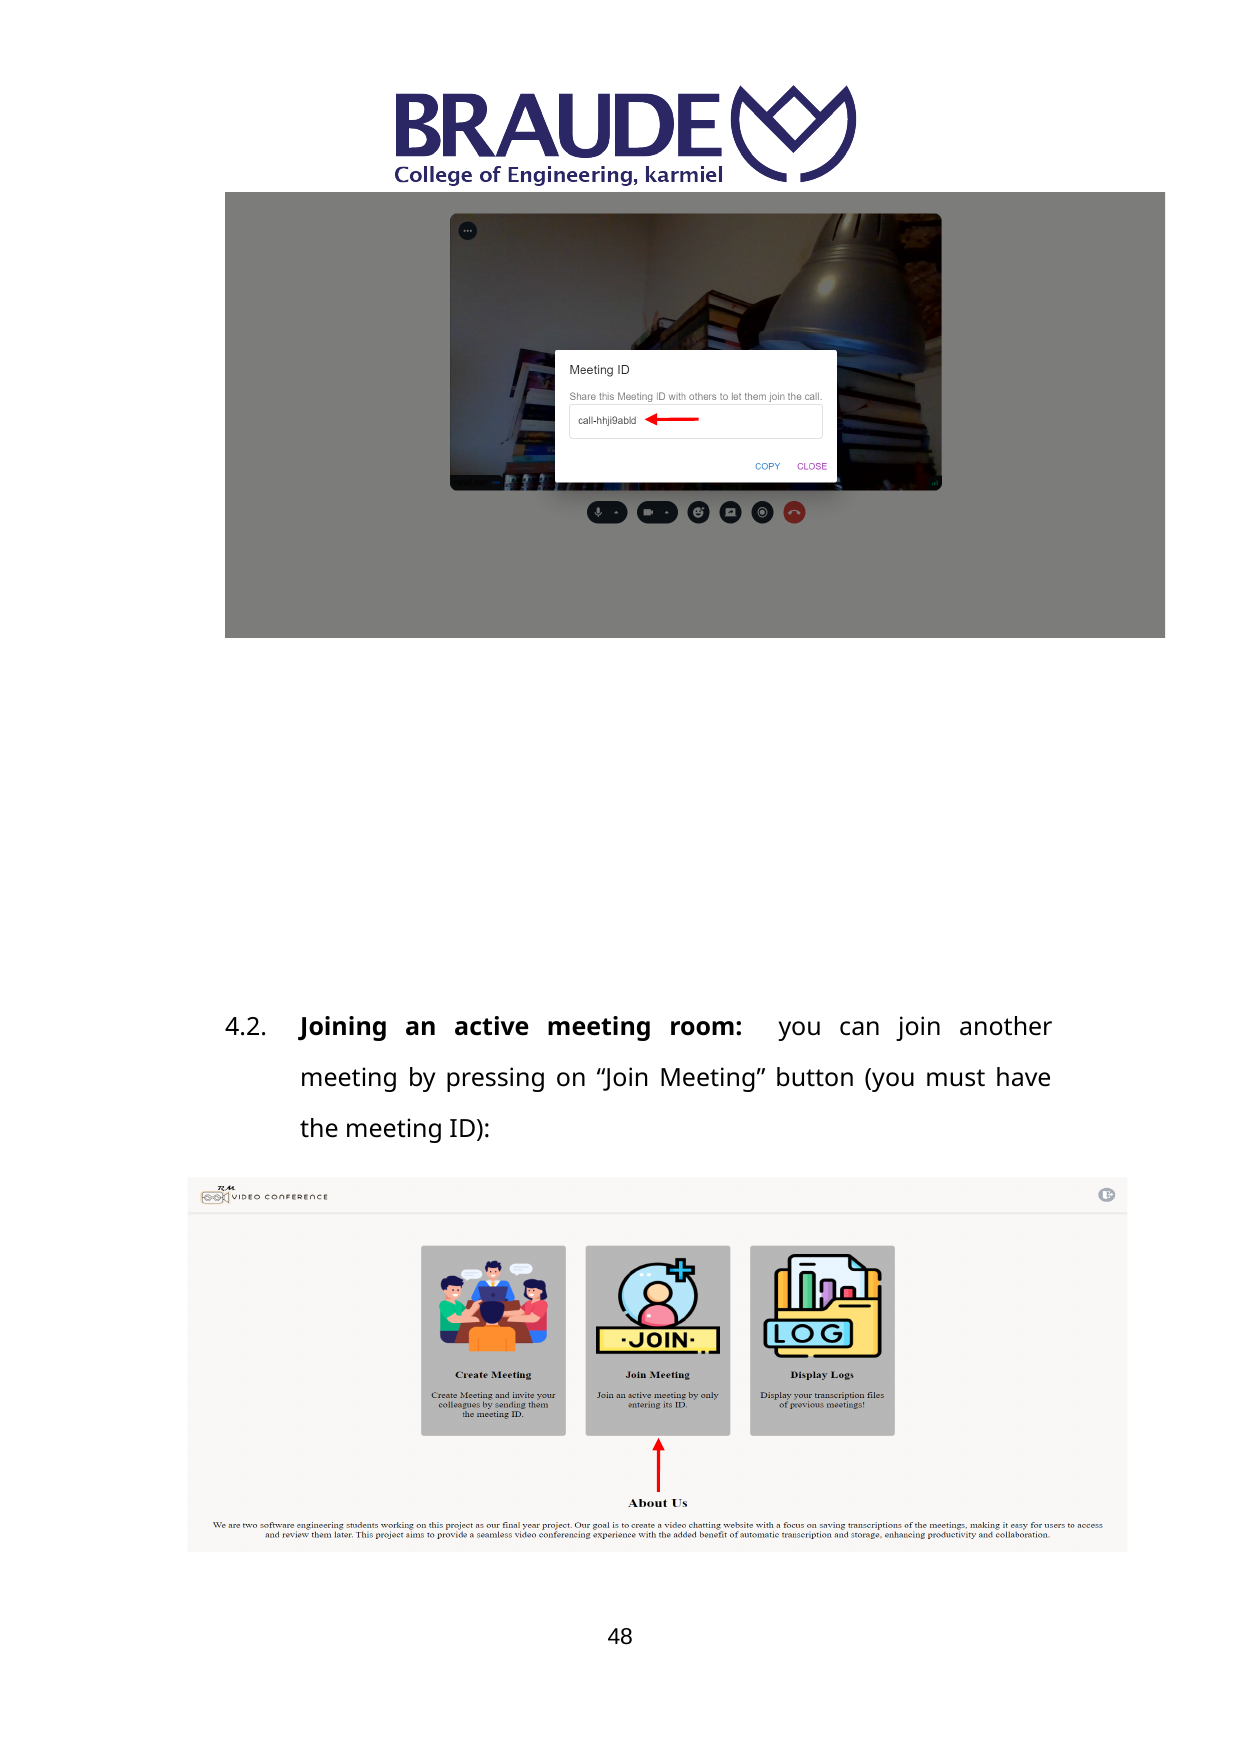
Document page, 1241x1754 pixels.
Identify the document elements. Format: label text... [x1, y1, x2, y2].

picture [187, 1177, 1128, 1552]
list Joining an active meeting room: you can join another meeting by pressing on “Join Meeting” button (you must have the meeting ID): [225, 1008, 1053, 1144]
picture [225, 73, 1166, 638]
